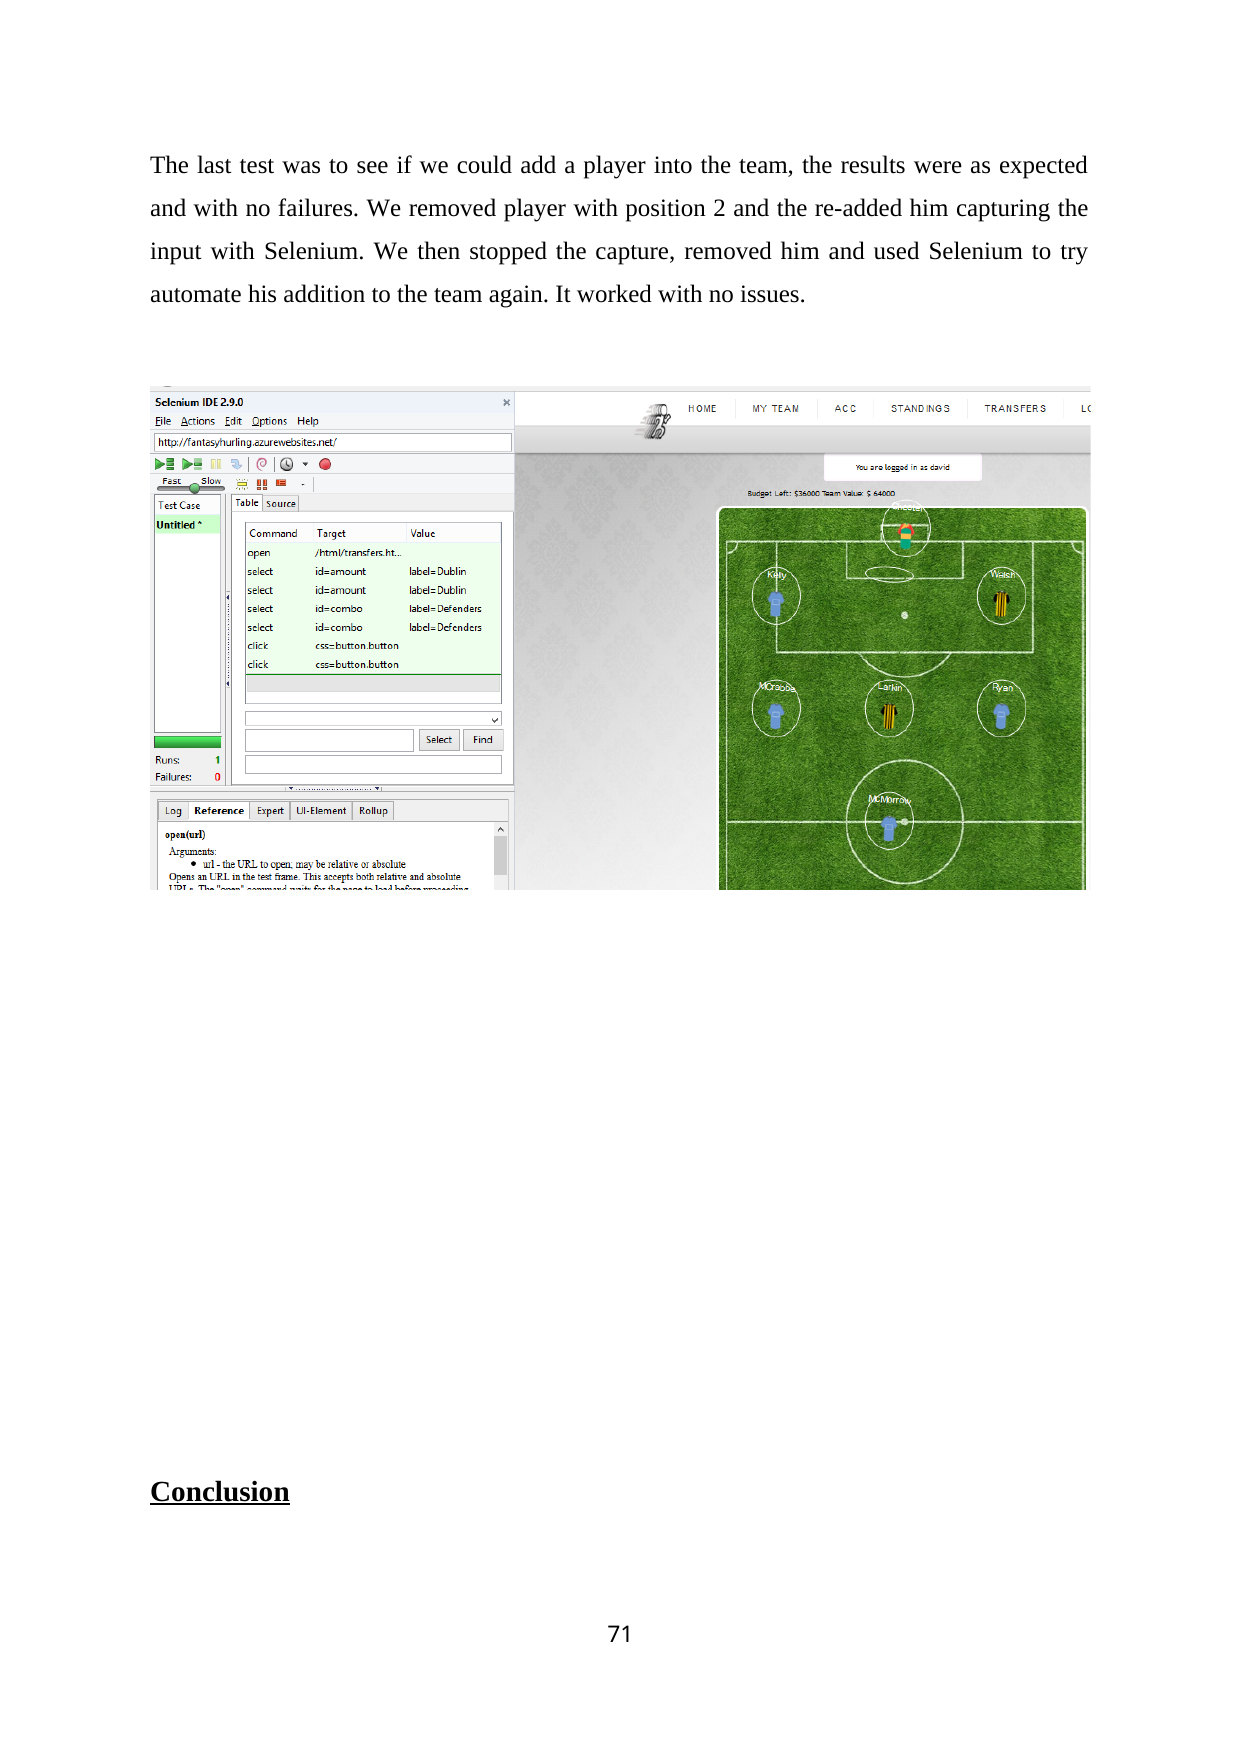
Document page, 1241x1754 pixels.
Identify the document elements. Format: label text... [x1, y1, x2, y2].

picture [150, 386, 1091, 890]
subtitle Conclusion [150, 1474, 1090, 1508]
text The last test was to see if we could add a player into the team, the results were as expected and with no failures. We removed player with position 2 and the re-added him capturing the input with Selenium. We then stopped the capture, removed him and used Selenium to try automate his addition to the team again. It worked with no issues. [150, 150, 1090, 308]
